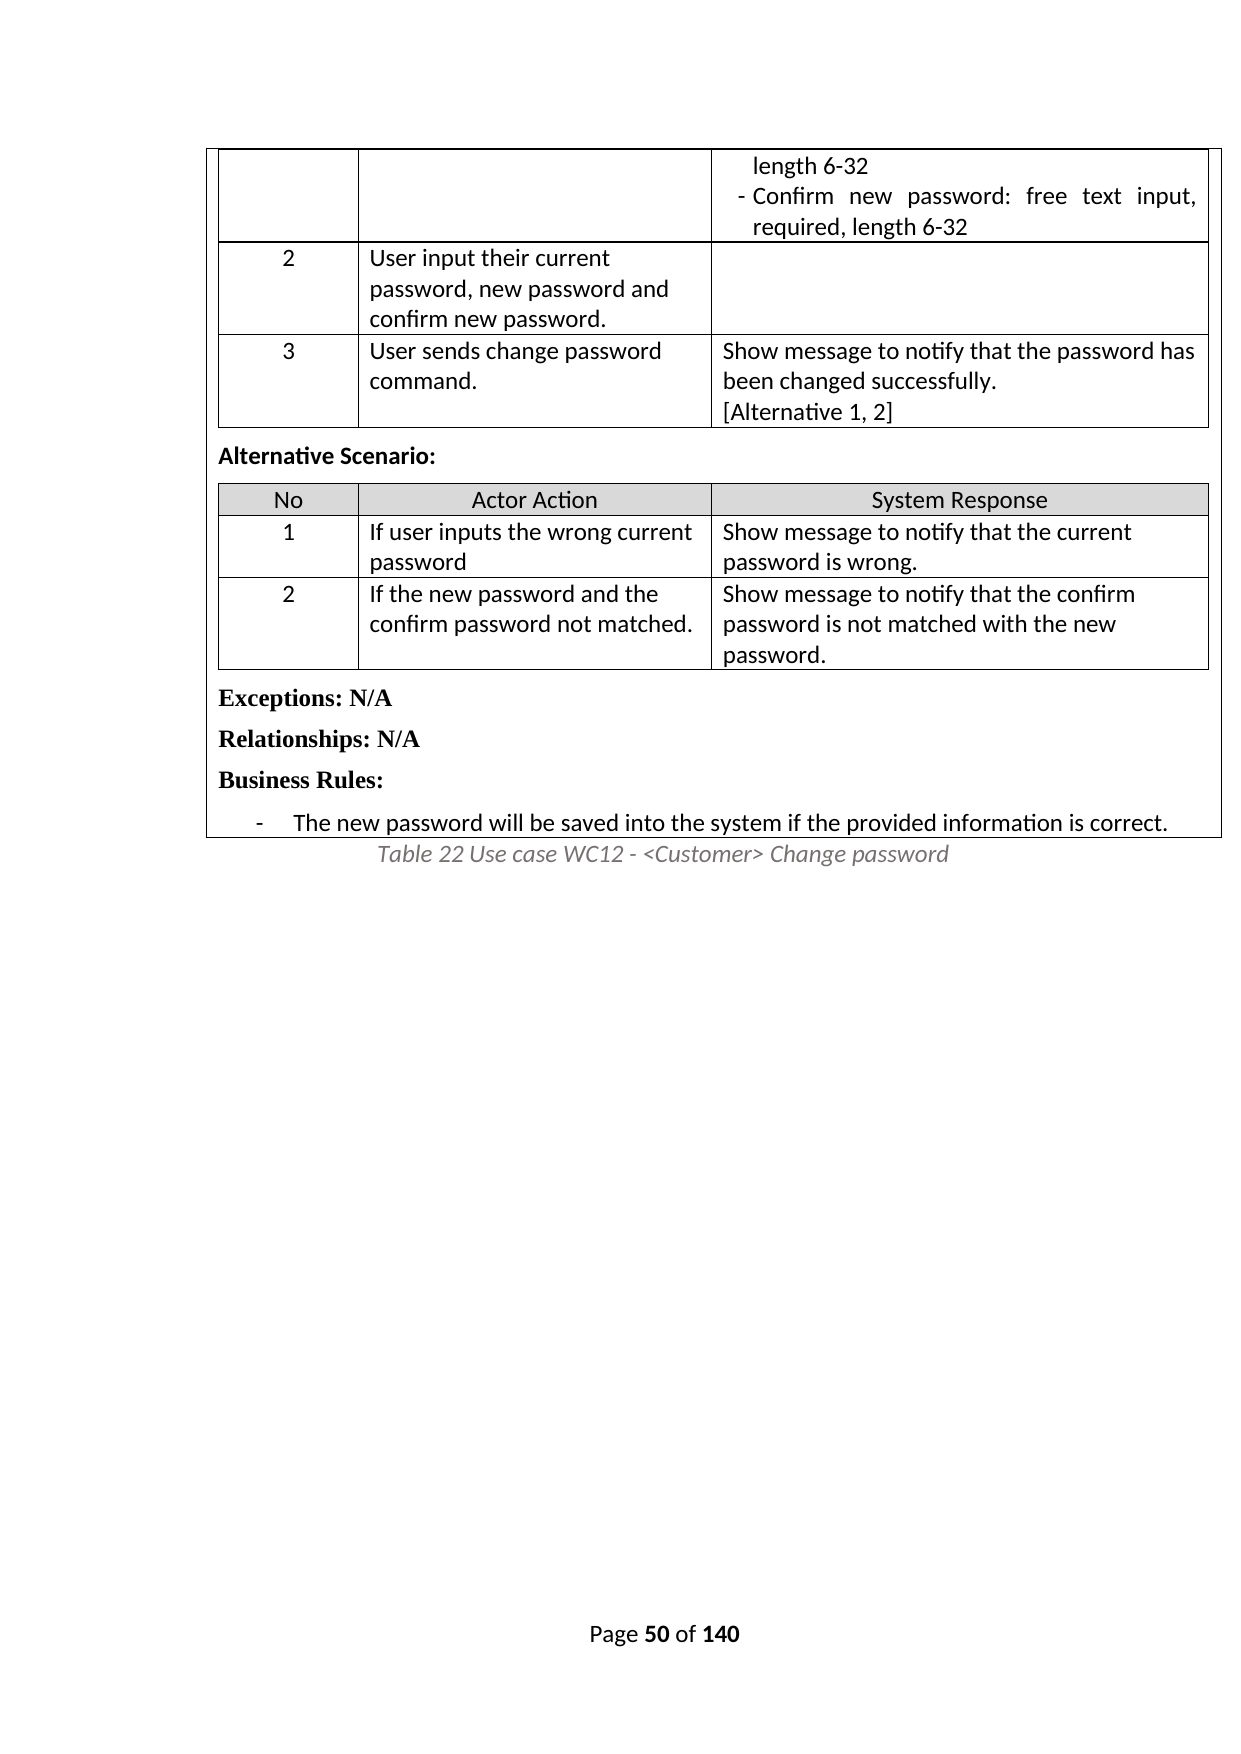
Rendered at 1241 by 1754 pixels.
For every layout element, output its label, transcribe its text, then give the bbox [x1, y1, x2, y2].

text Table 22 Use case WC12 - <Customer> Change password [207, 838, 1122, 869]
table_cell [207, 149, 1221, 837]
